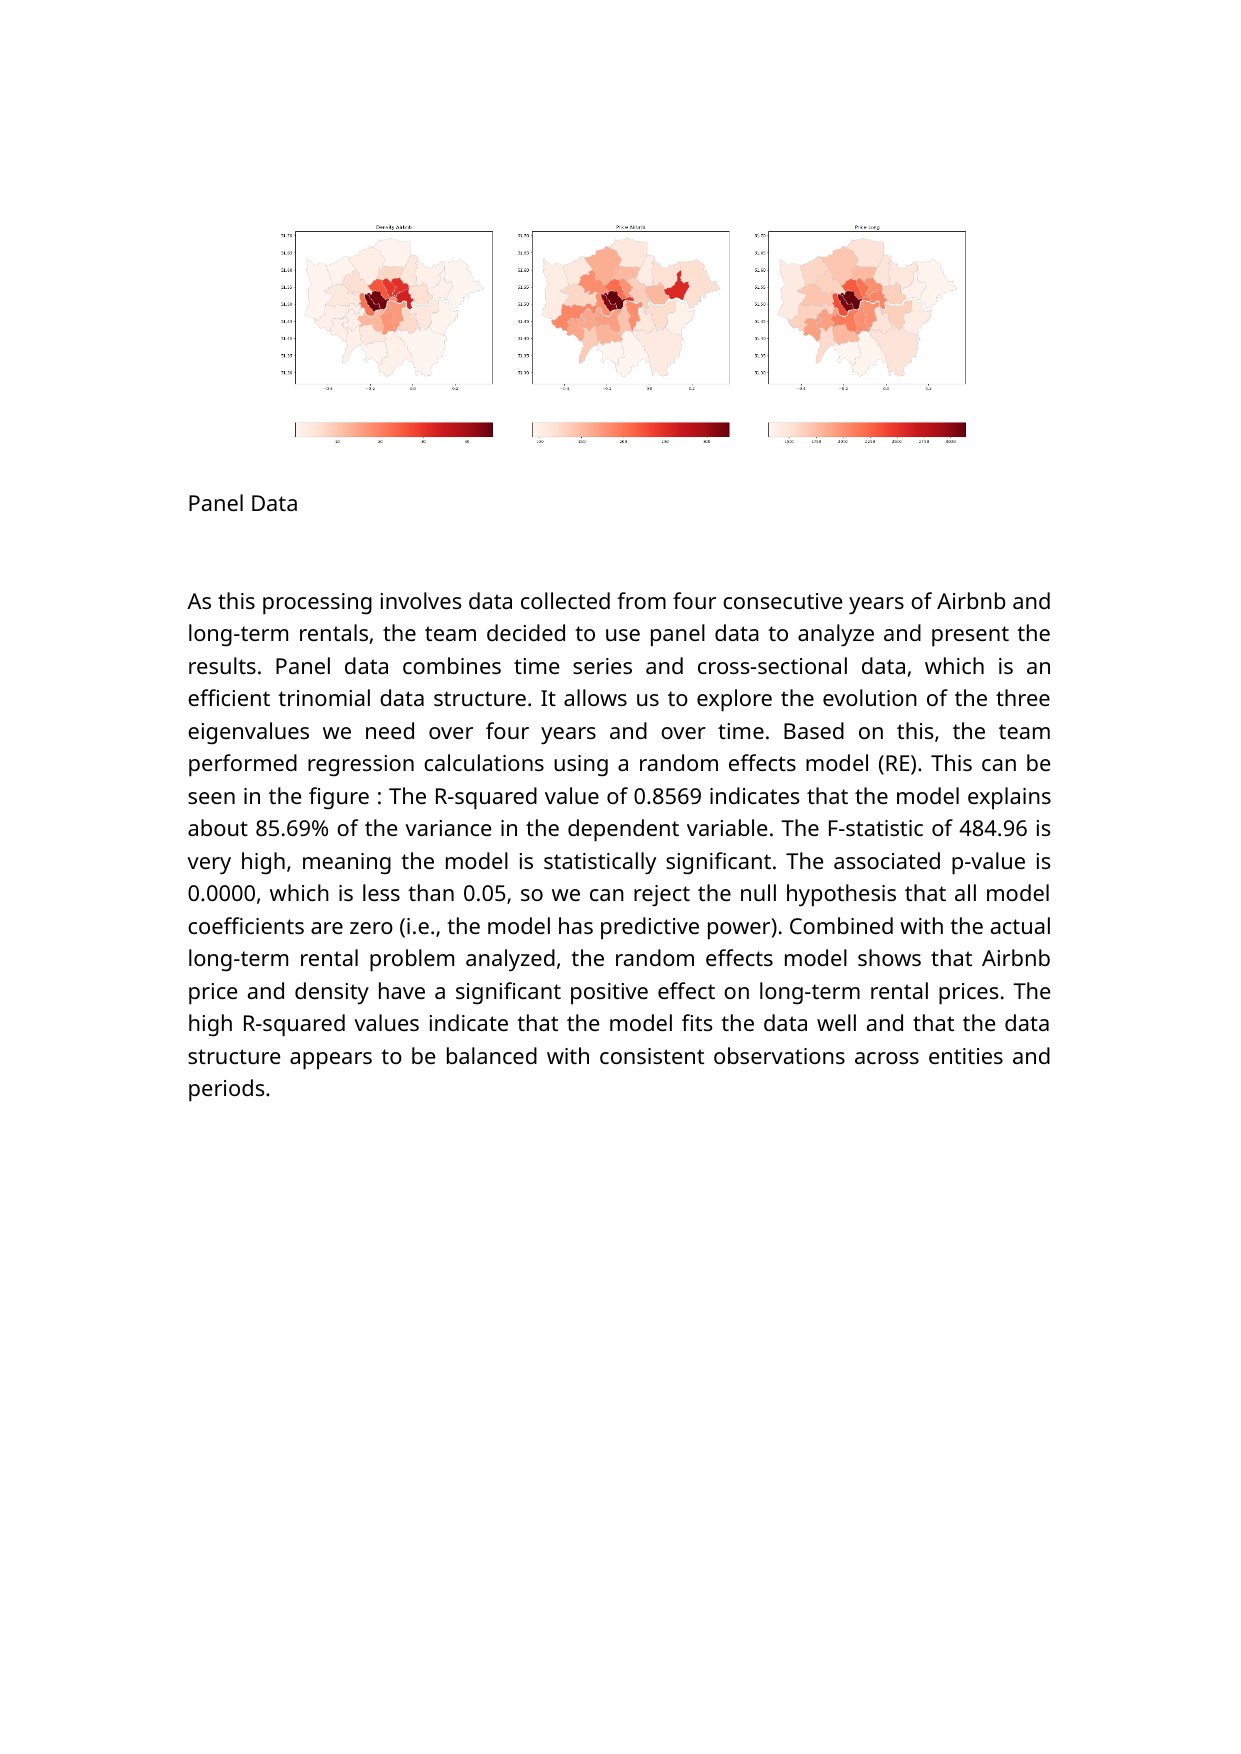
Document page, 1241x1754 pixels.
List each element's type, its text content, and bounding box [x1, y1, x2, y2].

picture [187, 162, 1052, 451]
text Panel Data [187, 487, 1053, 519]
text As this processing involves data collected from four consecutive years of Airbnb and long-term rentals, the team decided to use panel data to analyze and present the results. Panel data combines time series and cross-sectional data, which is an efficient trinomial data structure. It allows us to explore the evolution of the three eigenvalues we need over four years and over time. Based on this, the team performed regression calculations using a random effects model (RE). This can be seen in the figure : The R-squared value of 0.8569 indicates that the model explains about 85.69% of the variance in the dependent variable. The F-statistic of 484.96 is very high, meaning the model is statistically significant. The associated p-value is 0.0000, which is less than 0.05, so we can reject the null hypothesis that all model coefficients are zero (i.e., the model has predictive power). Combined with the actual long-term rental problem analyzed, the random effects model shows that Airbnb price and density have a significant positive effect on long-term rental prices. The high R-squared values indicate that the model fits the data well and that the data structure appears to be balanced with consistent observations across entities and periods. [187, 584, 1053, 1104]
